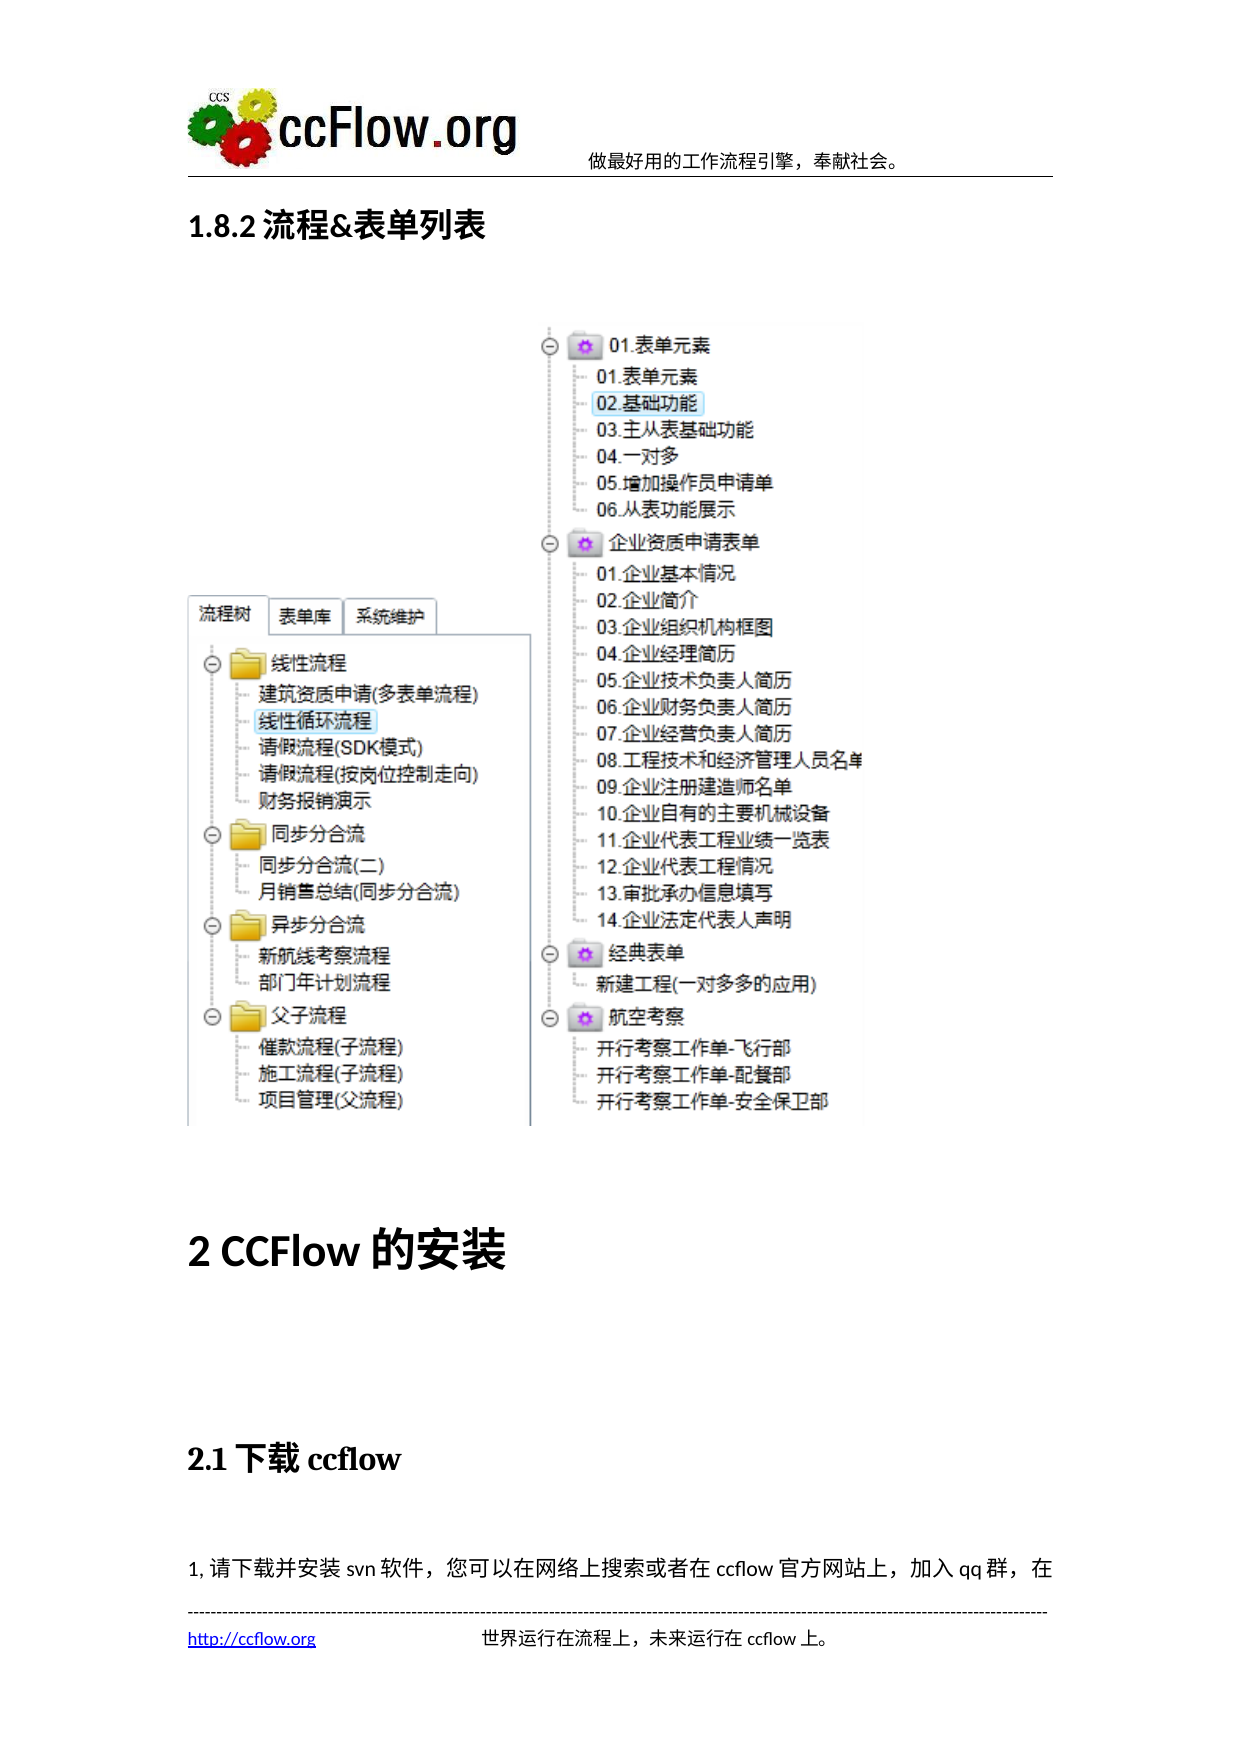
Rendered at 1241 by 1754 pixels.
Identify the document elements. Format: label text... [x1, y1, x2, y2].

subtitle 2.1下载ccflow [187, 1423, 1053, 1488]
picture [187, 595, 533, 1126]
subtitle 2 CCFlow的安装 [187, 1198, 1053, 1295]
picture [537, 322, 865, 1126]
picture [187, 88, 521, 169]
text 1, 请下载并安装svn软件，您可以在网络上搜索或者在ccflow官方网站上，加入qq群，在文件共享里可以下载svn。 [187, 1550, 1053, 1583]
subtitle 1.8.2流程&表单列表 [187, 190, 1053, 255]
